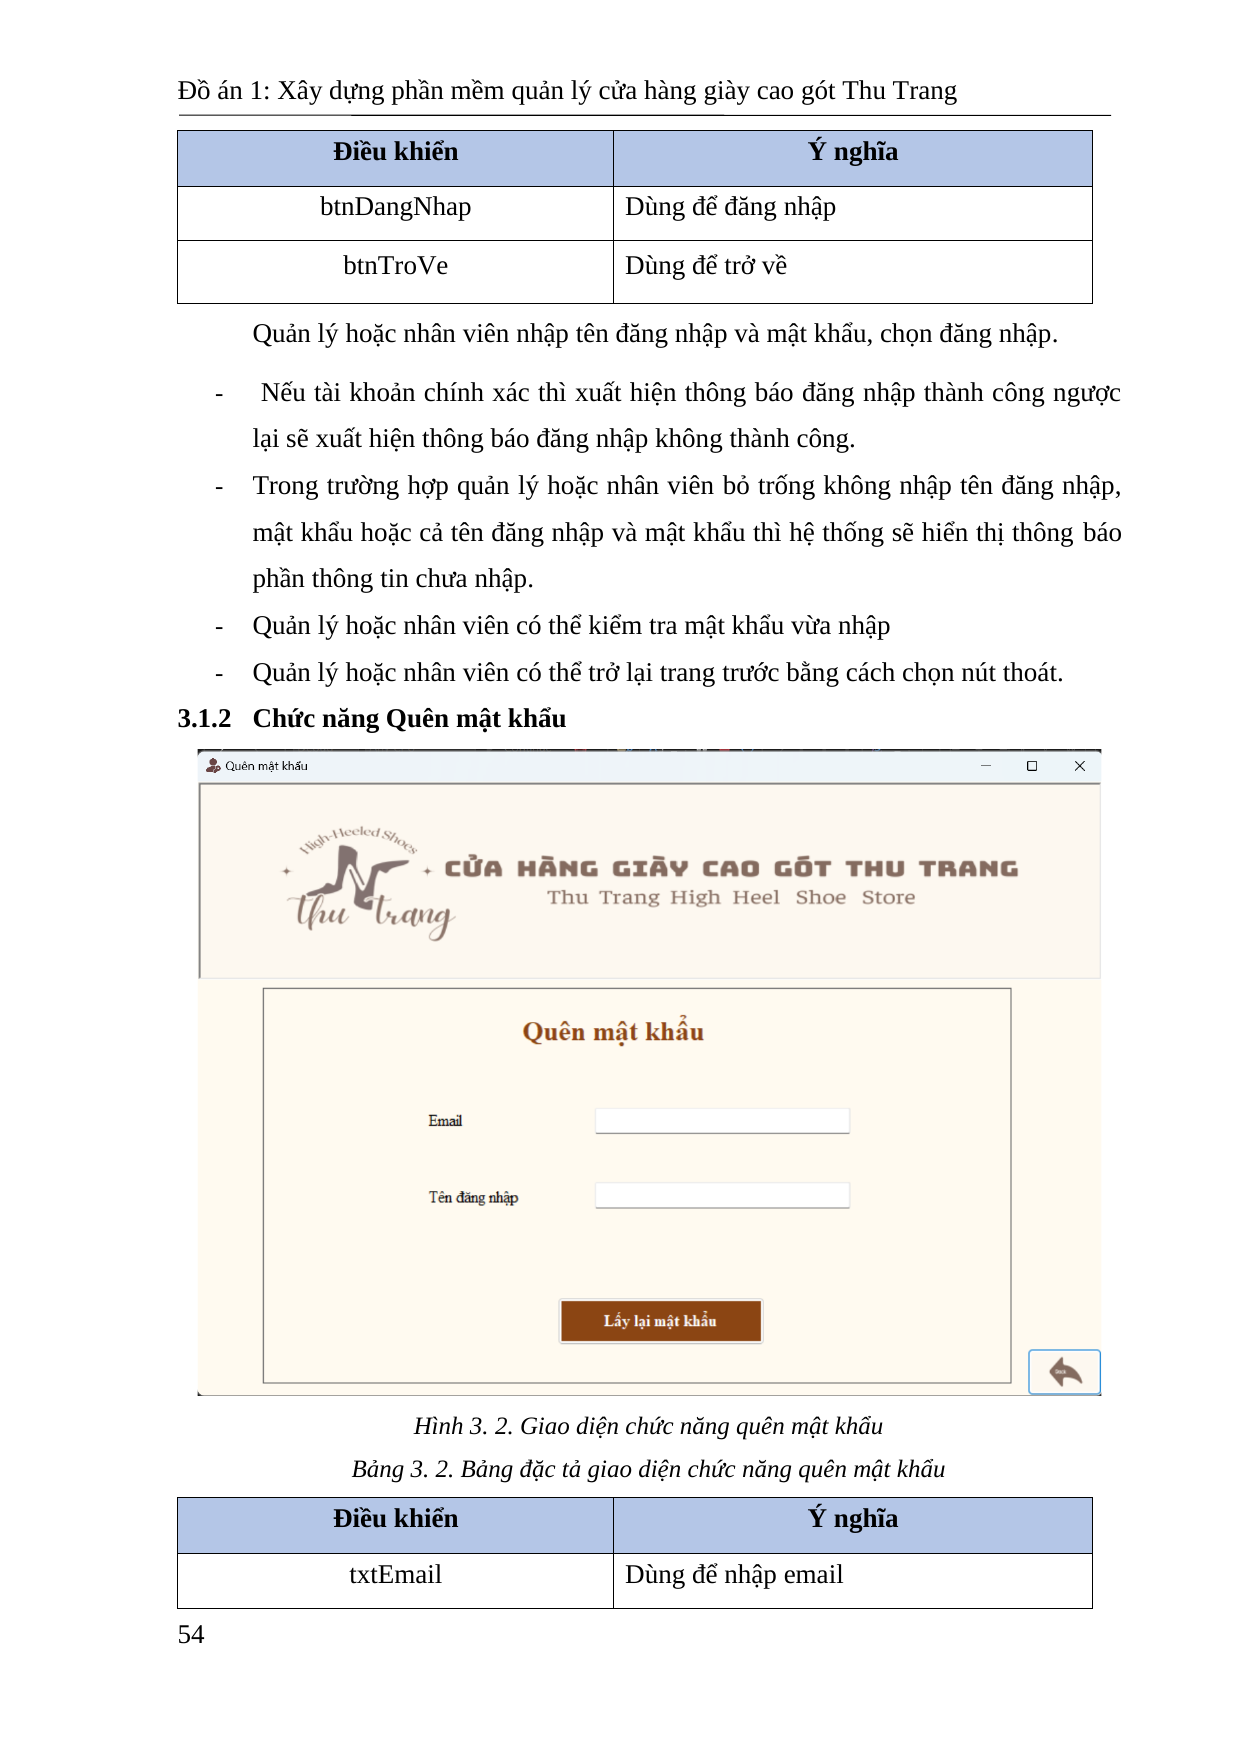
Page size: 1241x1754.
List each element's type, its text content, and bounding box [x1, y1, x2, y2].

table_header Ý nghĩa [614, 1498, 1092, 1553]
table_header Điều khiển [178, 1498, 613, 1553]
table_cell Dùng để nhập email [614, 1554, 1092, 1608]
list Quản lý hoặc nhân viên có thể trở lại trang trước bằng cách chọn nút thoát. [215, 656, 1122, 687]
table_cell txtEmail [178, 1554, 613, 1608]
table_cell btnTroVe [178, 241, 613, 303]
table_cell Dùng để trở về [614, 241, 1092, 303]
text Hình 3. 2. Giao diện chức năng quên mật khẩu [177, 1411, 1122, 1439]
picture [197, 749, 1102, 1396]
table_header Ý nghĩa [614, 131, 1092, 186]
text Bảng 3. 2. Bảng đặc tả giao diện chức năng quên mật khẩu [177, 1454, 1122, 1483]
text Quản lý hoặc nhân viên nhập tên đăng nhập và mật khẩu, chọn đăng nhập. [177, 317, 1122, 348]
table_header Điều khiển [178, 131, 613, 186]
list Trong trường hợp quản lý hoặc nhân viên bỏ trống không nhập tên đăng nhập, mật khẩu hoặc cả tên đăng nhập và mật khẩu thì hệ thống sẽ hiển thị thông báo phần thông tin chưa nhập. [215, 469, 1122, 594]
list Nếu tài khoản chính xác thì xuất hiện thông báo đăng nhập thành công ngược lại sẽ xuất hiện thông báo đăng nhập không thành công. [215, 376, 1122, 454]
list Quản lý hoặc nhân viên có thể kiểm tra mật khẩu vừa nhập [215, 609, 1122, 640]
table_cell Dùng để đăng nhập [614, 187, 1092, 240]
subtitle Chức năng Quên mật khẩu [177, 702, 1122, 734]
table_cell btnDangNhap [178, 187, 613, 240]
